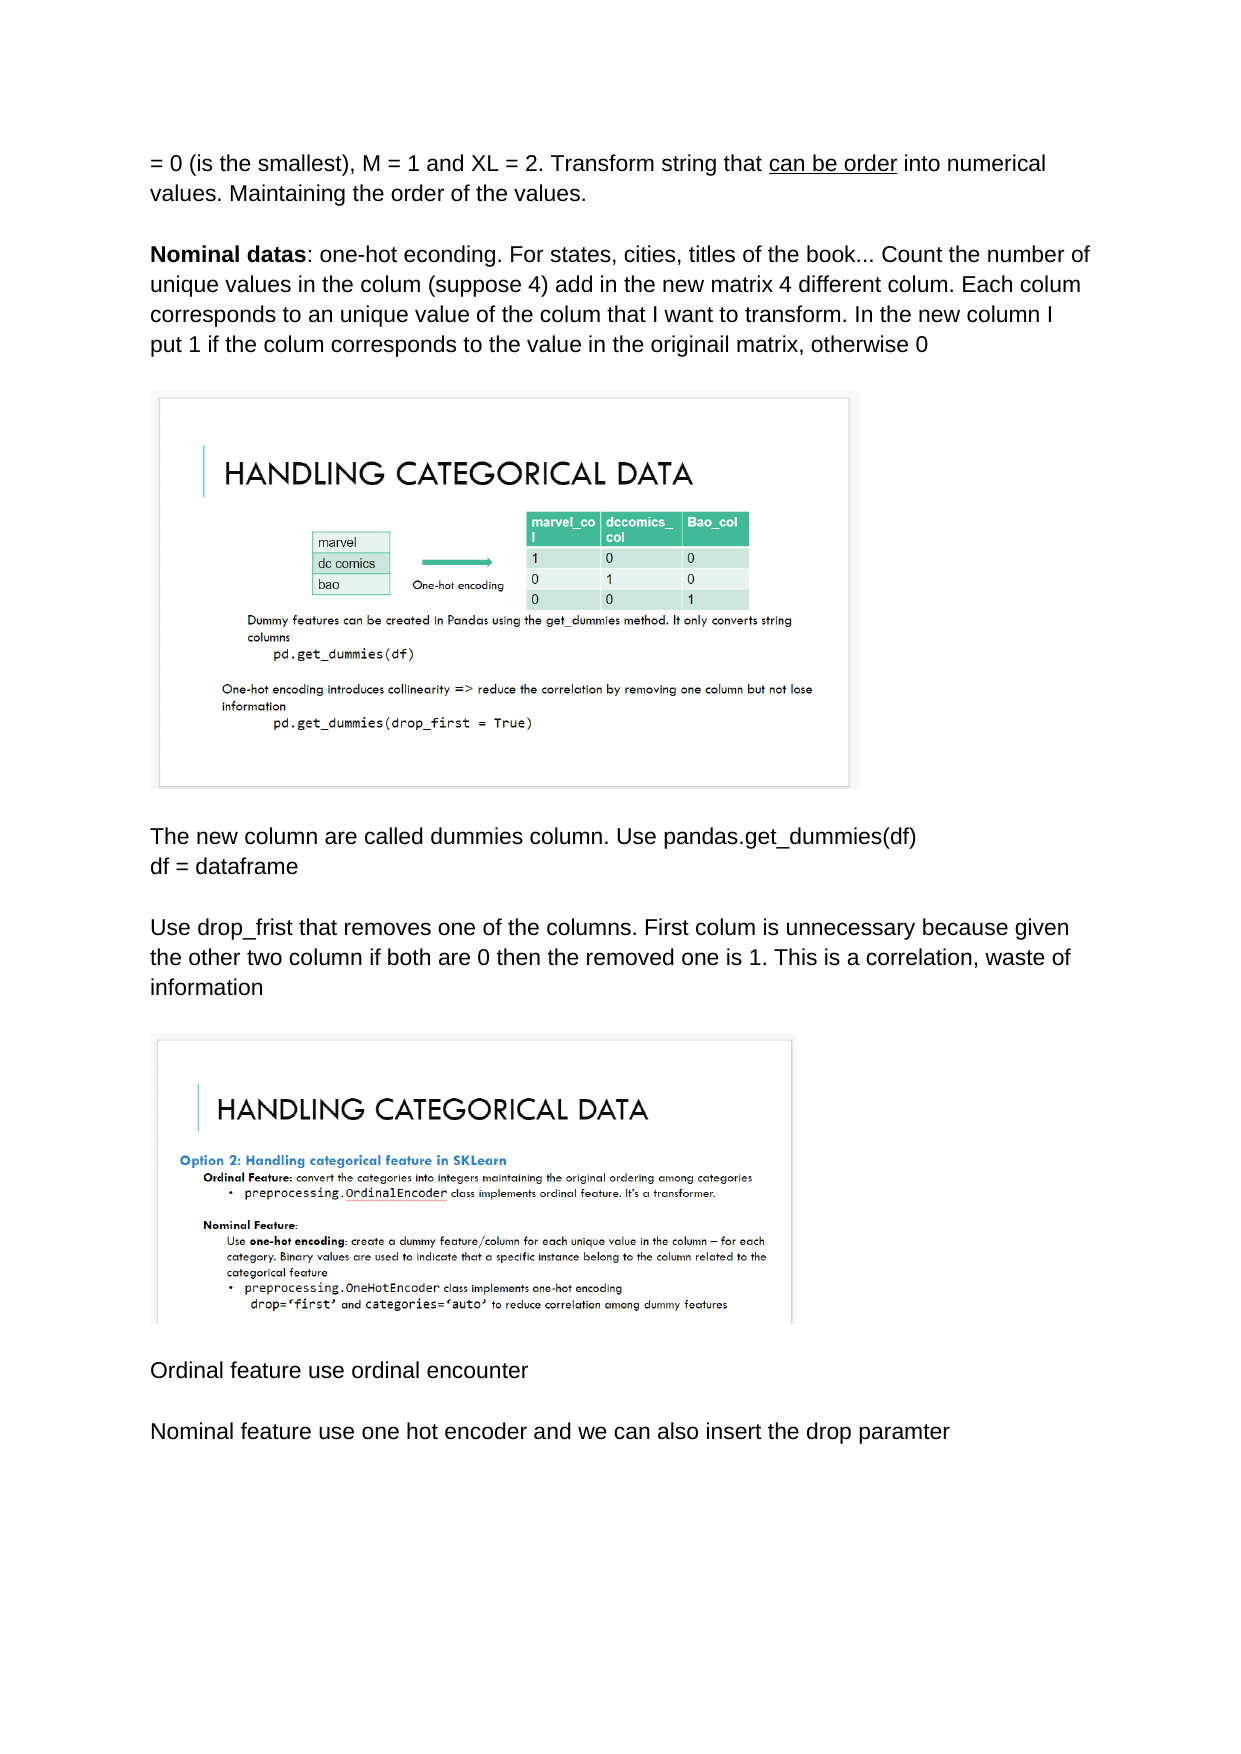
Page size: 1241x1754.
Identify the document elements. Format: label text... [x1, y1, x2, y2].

text Nominal datas: one-hot econding. For states, cities, titles of the book... Count the number of unique values in the colum (suppose 4) add in the new matrix 4 different colum. Each colum corresponds to an unique value of the colum that I want to transform. In the new column I put 1 if the colum corresponds to the value in the originail matrix, otherwise 0 [150, 241, 1090, 358]
picture [150, 1034, 797, 1324]
text The new column are called dummies column. Use pandas.get_dummies(df) [150, 823, 1090, 849]
text Ordinal feature use ordinal encounter [150, 1357, 1090, 1384]
text df = dataframe [150, 853, 1090, 879]
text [150, 150, 1090, 207]
text Nominal feature use one hot encoder and we can also insert the drop paramter [150, 1418, 1090, 1444]
picture [150, 391, 860, 789]
text Use drop_frist that removes one of the columns. First colum is unnecessary because given the other two column if both are 0 then the removed one is 1. This is a correlation, waste of information [150, 913, 1090, 1000]
